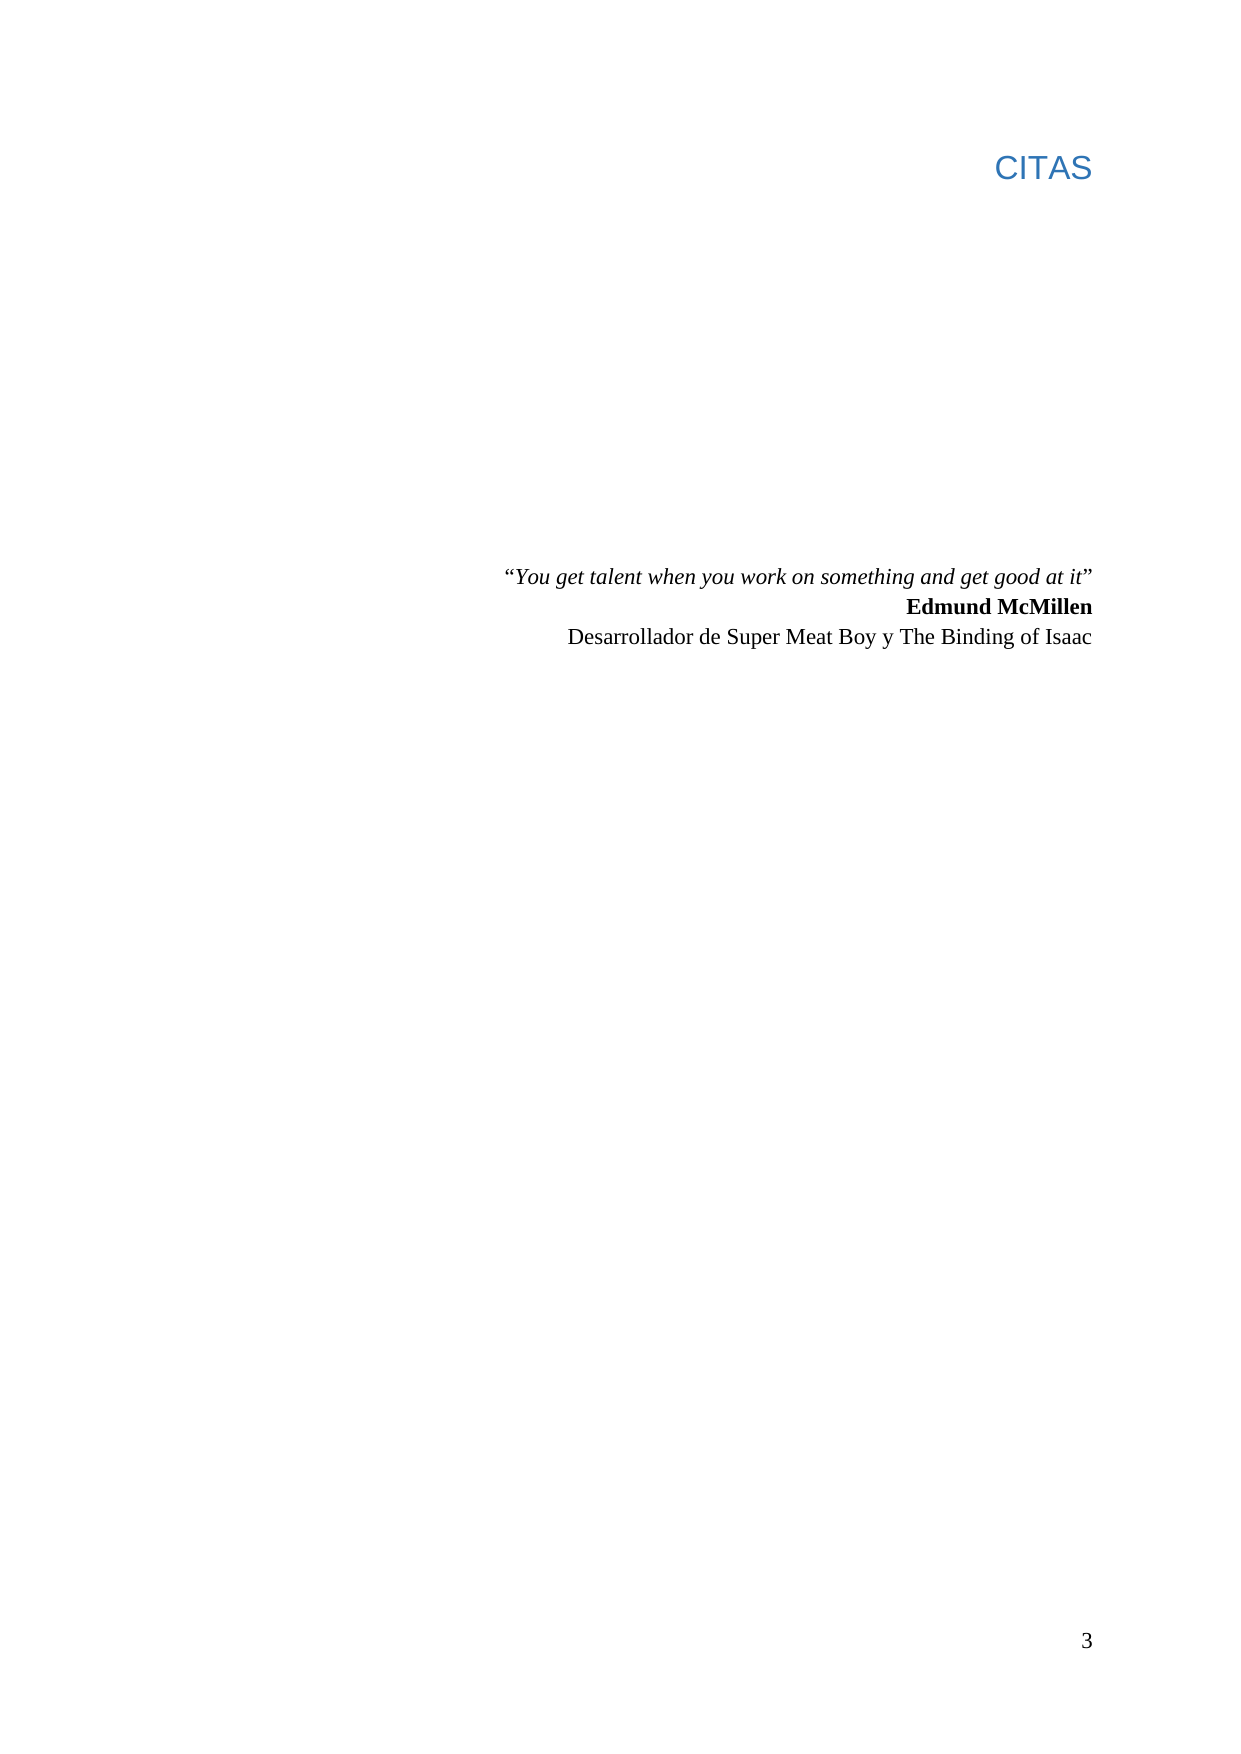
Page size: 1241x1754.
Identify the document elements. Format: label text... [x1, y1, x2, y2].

text “You get talent when you work on something and get good at it” [177, 563, 1092, 589]
text Desarrollador de Super Meat Boy y The Binding of Isaac [177, 623, 1092, 650]
subtitle CITAS [177, 148, 1092, 186]
text Edmund McMillen [177, 593, 1092, 619]
